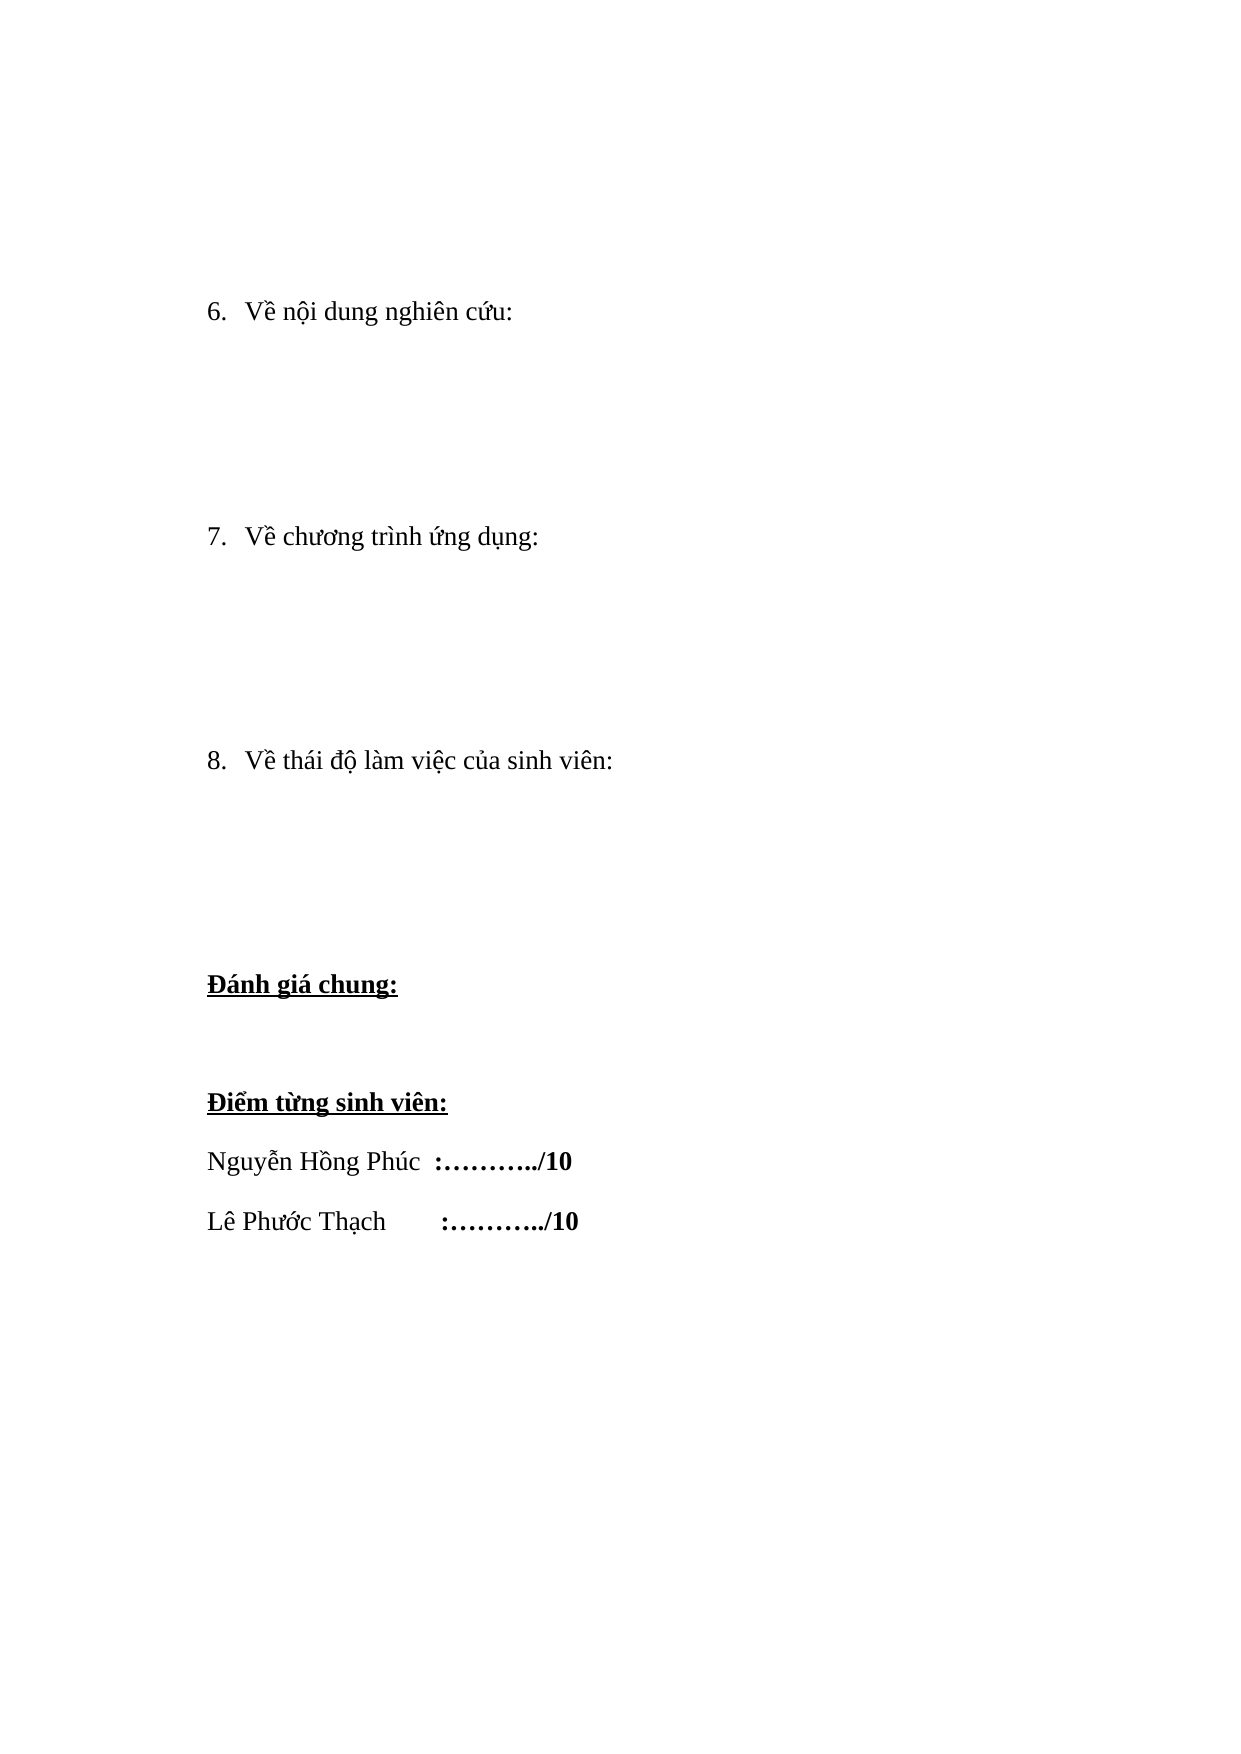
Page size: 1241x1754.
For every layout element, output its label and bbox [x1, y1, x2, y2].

table_cell [196, 177, 1240, 1264]
